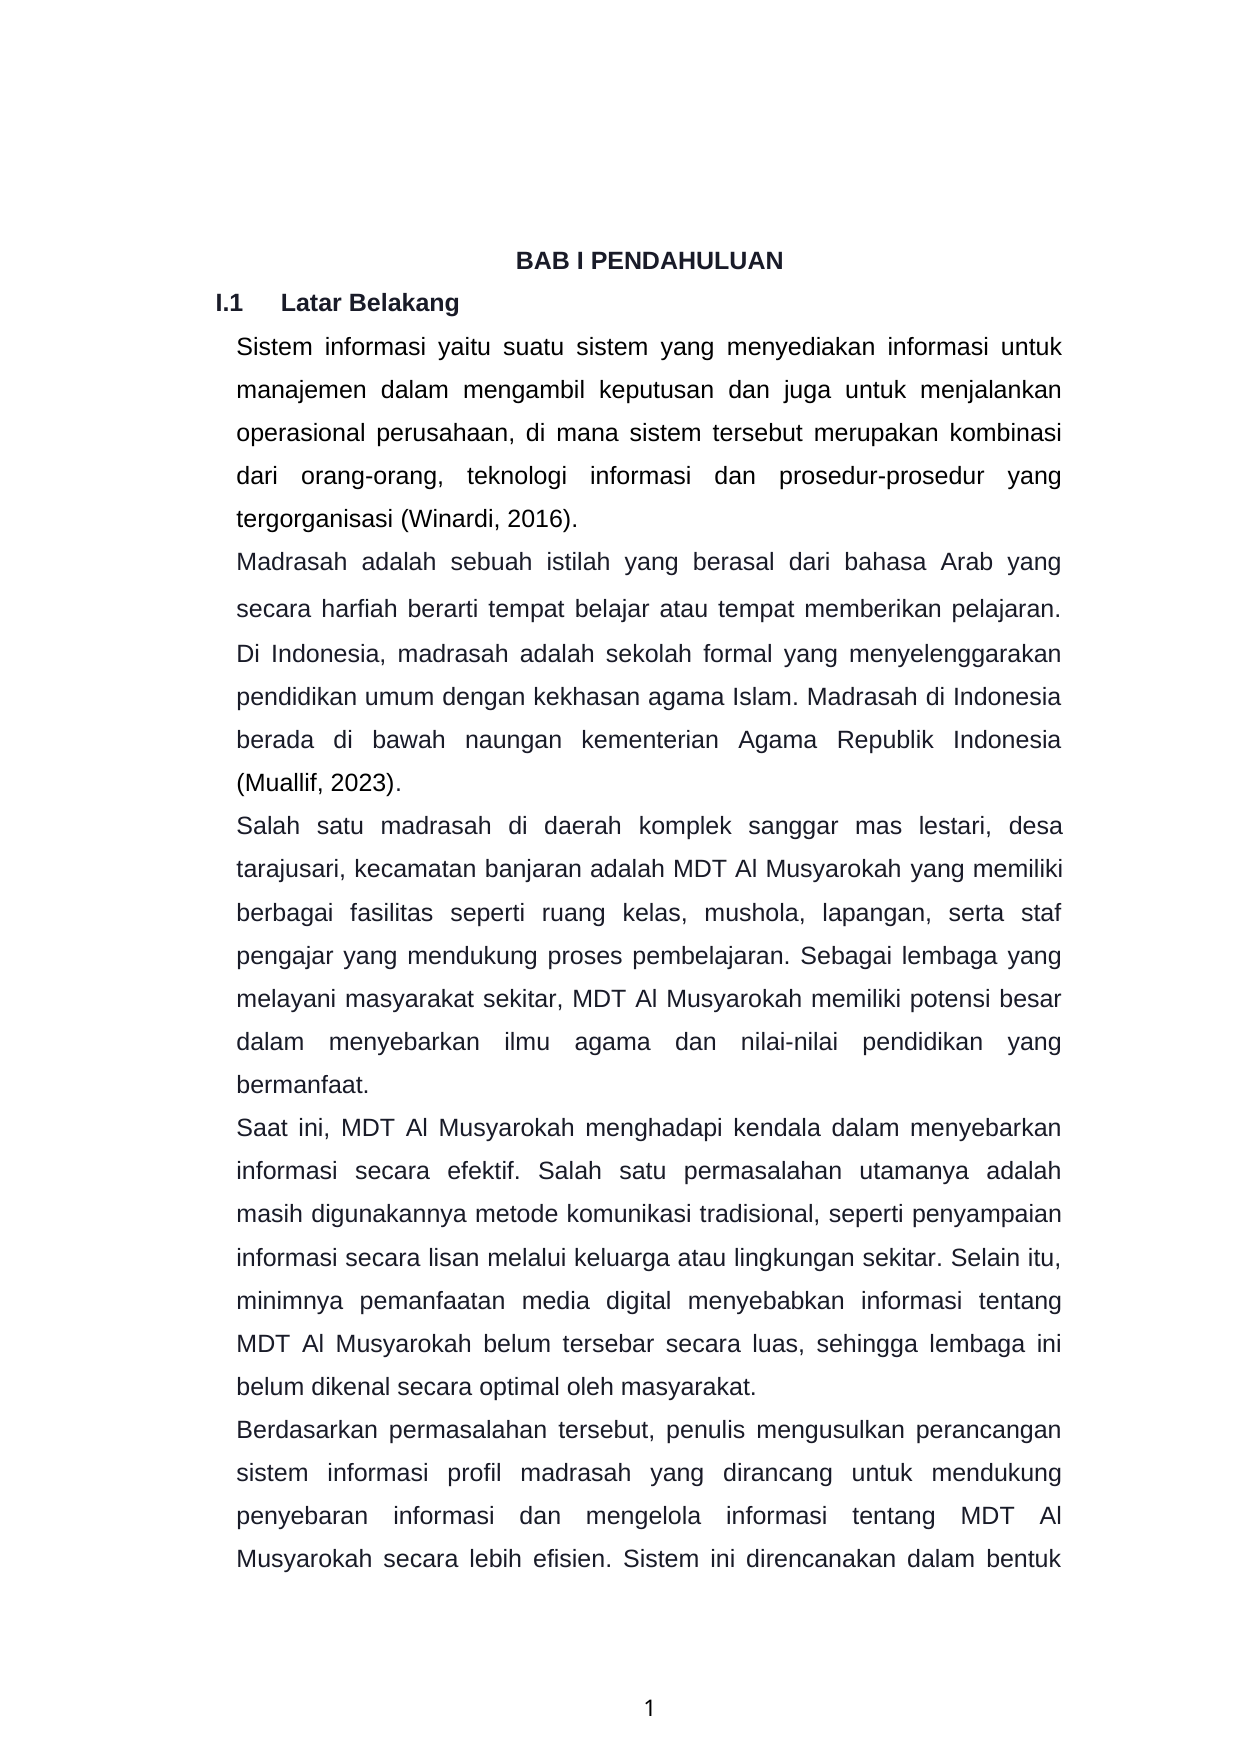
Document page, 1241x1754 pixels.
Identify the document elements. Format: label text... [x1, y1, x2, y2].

subtitle Latar Belakang [243, 288, 1063, 317]
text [236, 1415, 1063, 1573]
subtitle BAB I PENDAHULUAN [236, 246, 1063, 275]
text Salah satu madrasah di daerah komplek sanggar mas lestari, desa tarajusari, kecamatan banjaran adalah MDT Al Musyarokah yang memiliki berbagai fasilitas seperti ruang kelas, mushola, lapangan, serta staf pengajar yang mendukung proses pembelajaran. Sebagai lembaga yang melayani masyarakat sekitar, MDT Al Musyarokah memiliki potensi besar dalam menyebarkan ilmu agama dan nilai-nilai pendidikan yang bermanfaat. [236, 811, 1063, 1099]
text Sistem informasi yaitu suatu sistem yang menyediakan informasi untuk manajemen dalam mengambil keputusan dan juga untuk menjalankan operasional perusahaan, di mana sistem tersebut merupakan kombinasi dari orang-orang, teknologi informasi dan prosedur-prosedur yang tergorganisasi . [236, 332, 1063, 533]
text Madrasah adalah sebuah istilah yang berasal dari bahasa Arab yang secara harfiah berarti tempat belajar atau tempat memberikan pelajaran. Di Indonesia, madrasah adalah sekolah formal yang menyelenggarakan pendidikan umum dengan kekhasan agama Islam. Madrasah di Indonesia berada di bawah naungan kementerian Agama Republik Indonesia . [236, 547, 1063, 797]
text Saat ini, MDT Al Musyarokah menghadapi kendala dalam menyebarkan informasi secara efektif. Salah satu permasalahan utamanya adalah masih digunakannya metode komunikasi tradisional, seperti penyampaian informasi secara lisan melalui keluarga atau lingkungan sekitar. Selain itu, minimnya pemanfaatan media digital menyebabkan informasi tentang MDT Al Musyarokah belum tersebar secara luas, sehingga lembaga ini belum dikenal secara optimal oleh masyarakat. [236, 1113, 1063, 1401]
